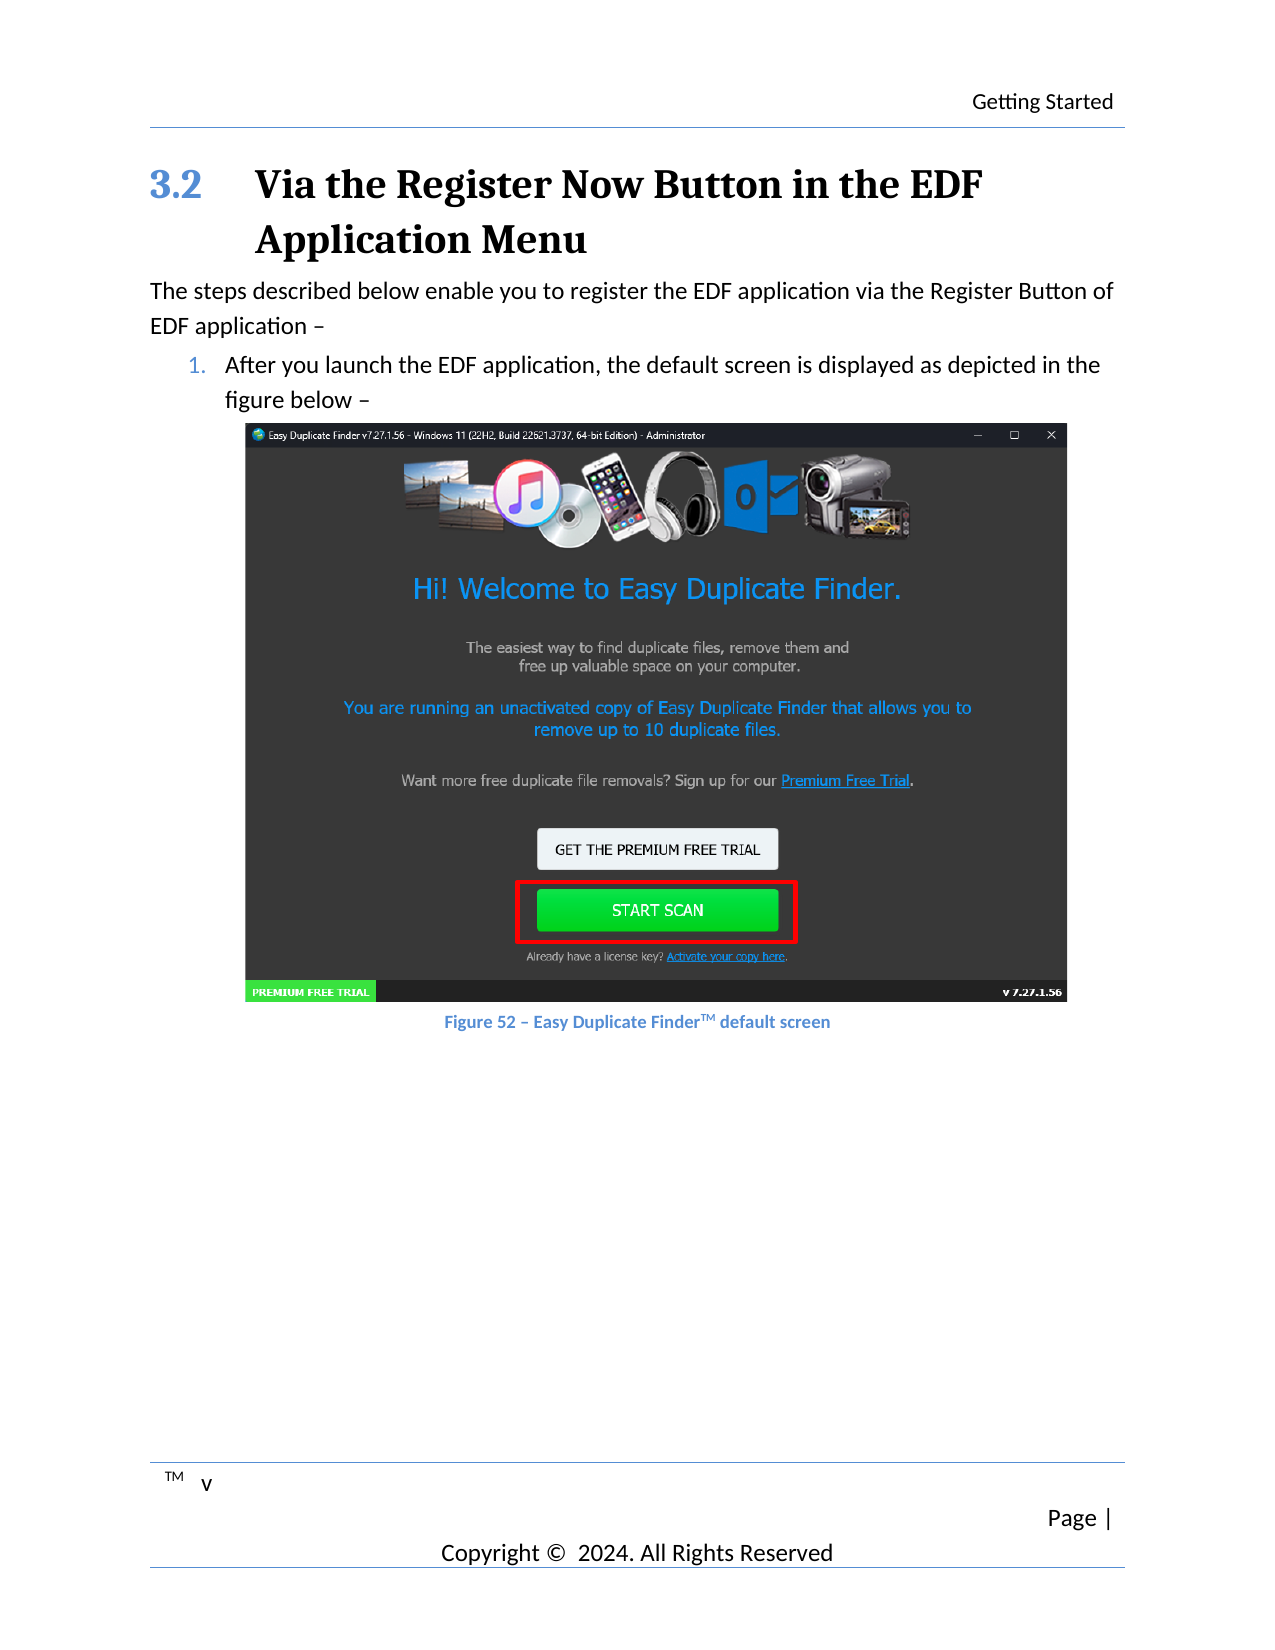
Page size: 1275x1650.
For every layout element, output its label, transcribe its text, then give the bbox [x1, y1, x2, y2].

list After you launch the EDF application, the default screen is displayed as depicted in the figure below – [187, 350, 1125, 415]
picture [245, 423, 1068, 1002]
text Figure 52 – Easy Duplicate FinderTM default screen [150, 1011, 1125, 1033]
text The steps described below enable you to register the EDF application via the Register Button of EDF application – [150, 276, 1125, 341]
subtitle Via the Register Now Button in the EDF Application Menu [150, 161, 1125, 264]
